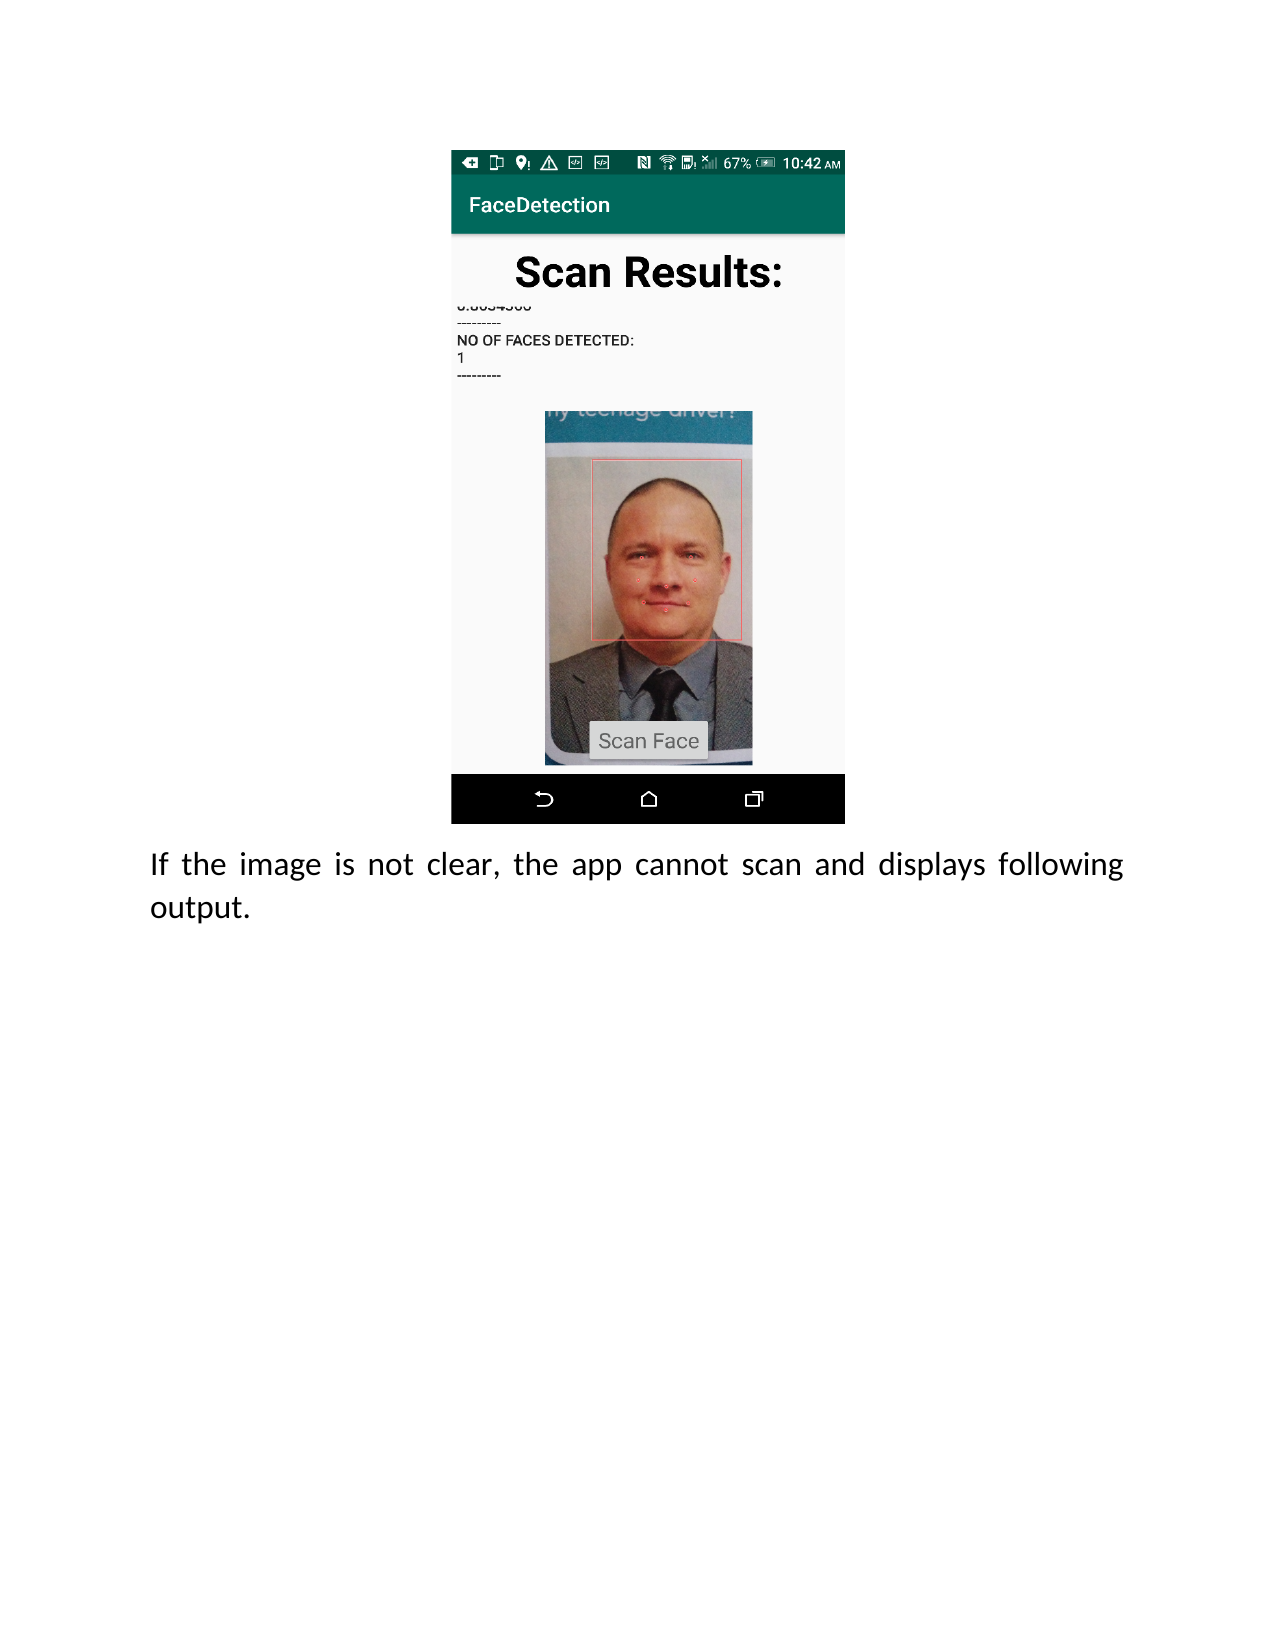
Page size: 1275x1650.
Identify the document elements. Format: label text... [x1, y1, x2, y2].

text If the image is not clear, the app cannot scan and displays following output. [150, 843, 1125, 927]
picture [451, 150, 845, 824]
